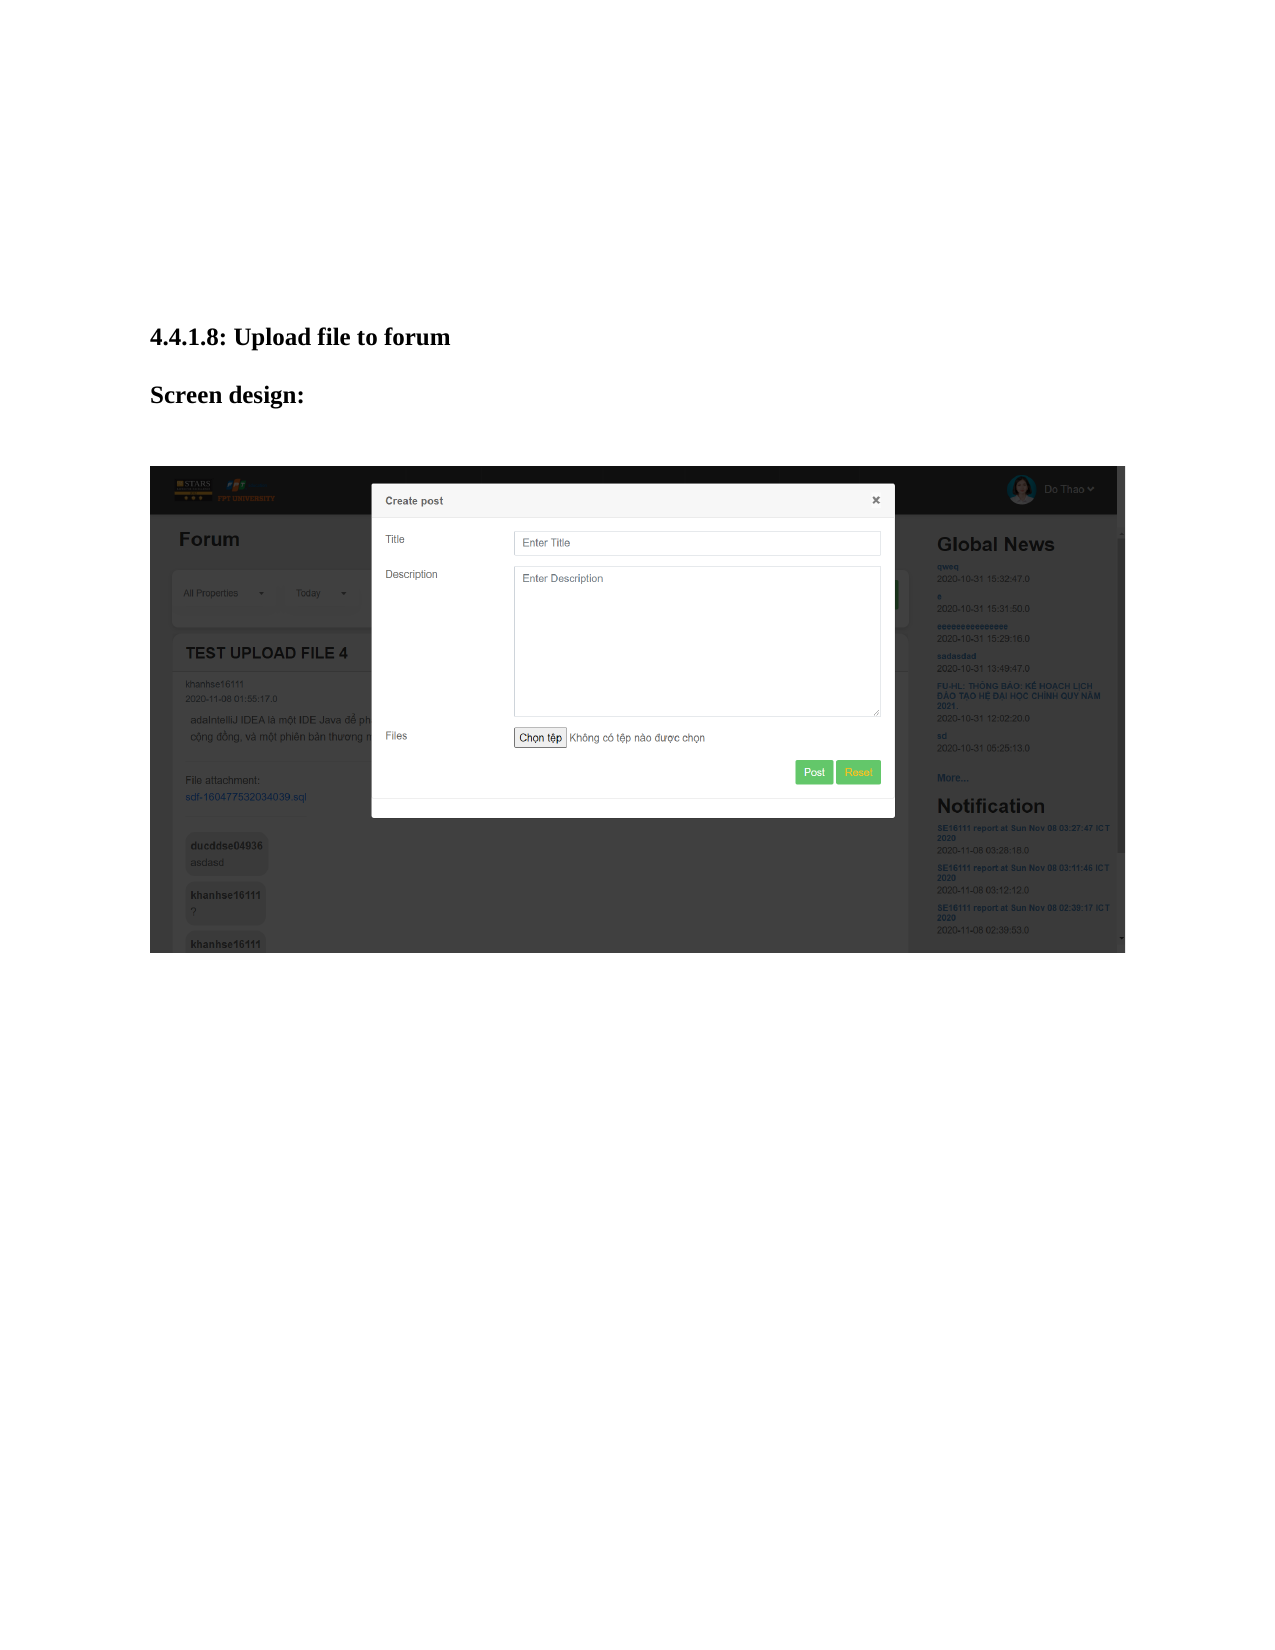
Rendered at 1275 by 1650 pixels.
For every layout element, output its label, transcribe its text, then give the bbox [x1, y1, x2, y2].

text Screen design: [150, 380, 1125, 409]
picture [150, 466, 1125, 953]
text 4.4.1.8: Upload file to forum [150, 322, 1125, 351]
